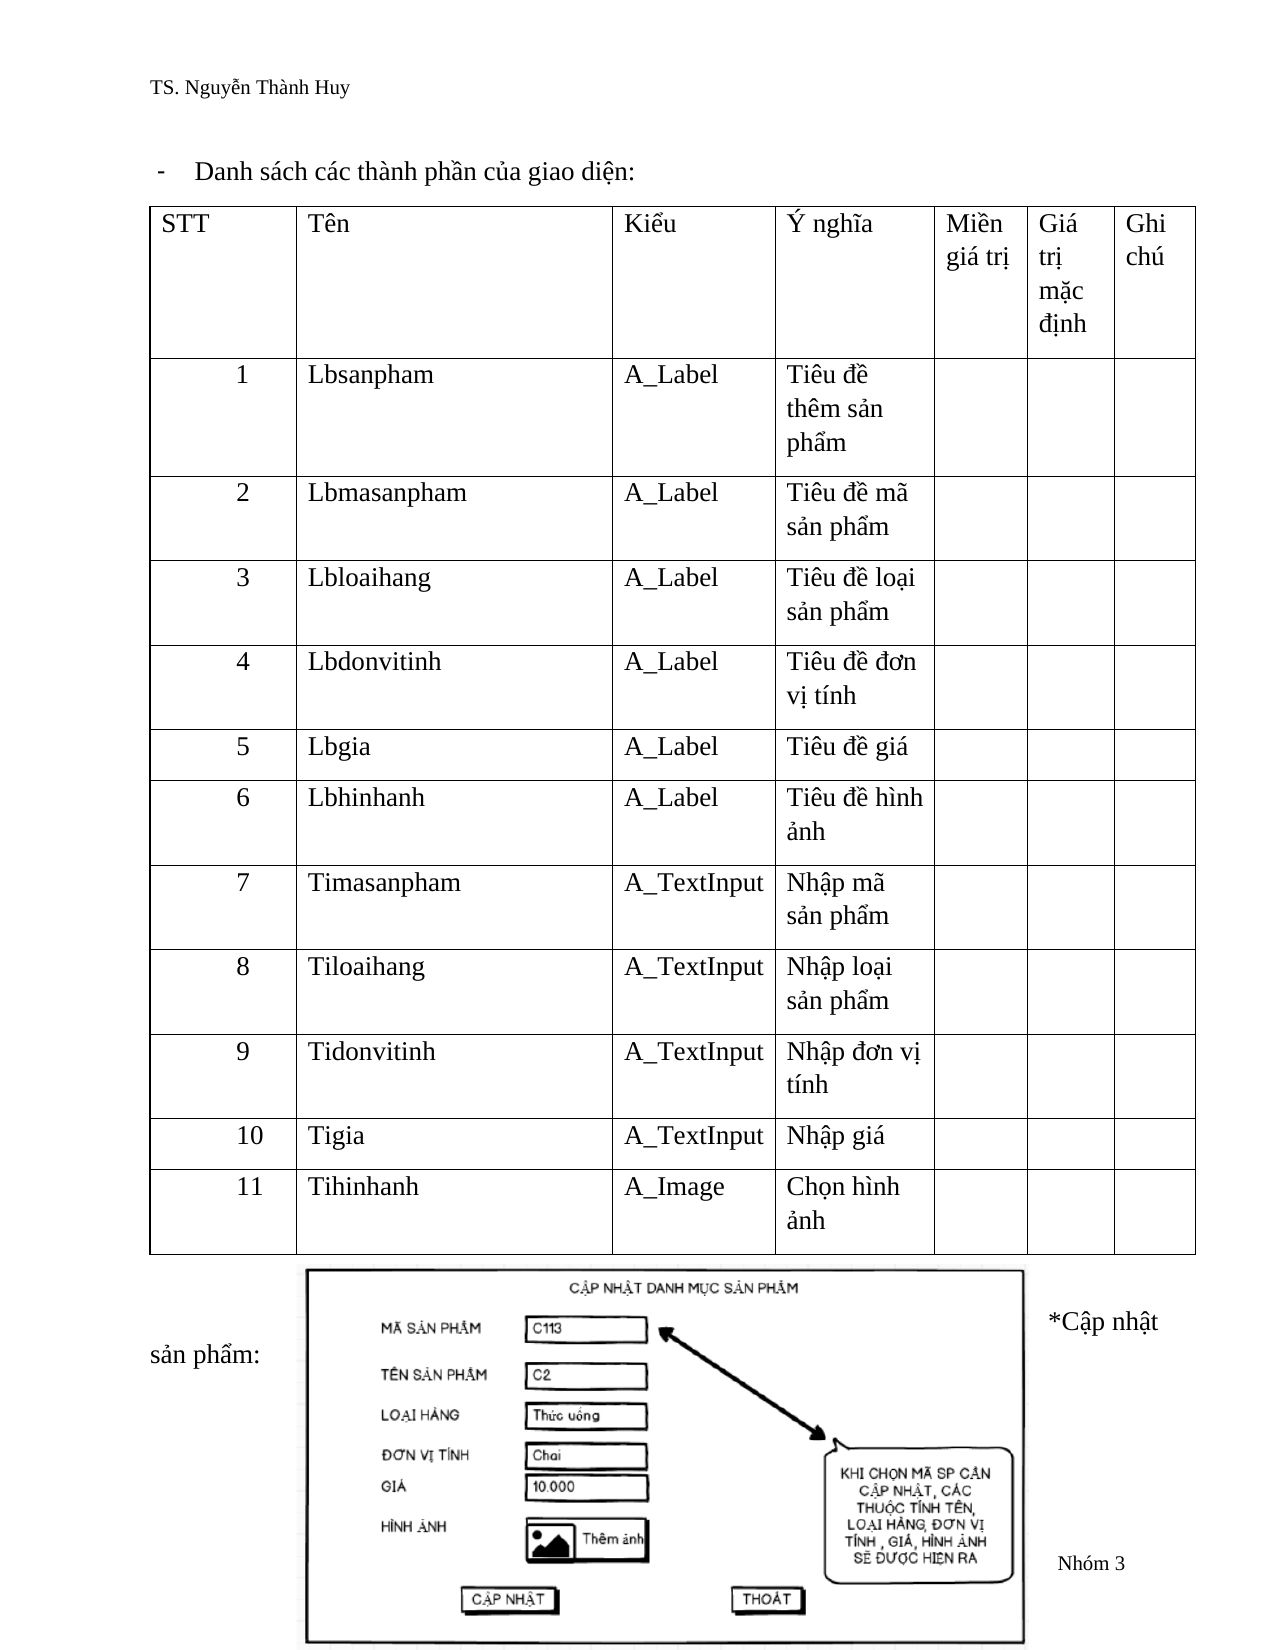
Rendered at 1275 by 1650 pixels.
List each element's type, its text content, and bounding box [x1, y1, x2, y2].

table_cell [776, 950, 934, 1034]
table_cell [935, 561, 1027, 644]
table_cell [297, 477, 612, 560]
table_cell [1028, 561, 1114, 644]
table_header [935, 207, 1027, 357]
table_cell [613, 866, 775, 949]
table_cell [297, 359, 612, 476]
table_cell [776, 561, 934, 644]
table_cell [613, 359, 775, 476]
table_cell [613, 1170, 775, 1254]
picture [296, 1264, 1029, 1650]
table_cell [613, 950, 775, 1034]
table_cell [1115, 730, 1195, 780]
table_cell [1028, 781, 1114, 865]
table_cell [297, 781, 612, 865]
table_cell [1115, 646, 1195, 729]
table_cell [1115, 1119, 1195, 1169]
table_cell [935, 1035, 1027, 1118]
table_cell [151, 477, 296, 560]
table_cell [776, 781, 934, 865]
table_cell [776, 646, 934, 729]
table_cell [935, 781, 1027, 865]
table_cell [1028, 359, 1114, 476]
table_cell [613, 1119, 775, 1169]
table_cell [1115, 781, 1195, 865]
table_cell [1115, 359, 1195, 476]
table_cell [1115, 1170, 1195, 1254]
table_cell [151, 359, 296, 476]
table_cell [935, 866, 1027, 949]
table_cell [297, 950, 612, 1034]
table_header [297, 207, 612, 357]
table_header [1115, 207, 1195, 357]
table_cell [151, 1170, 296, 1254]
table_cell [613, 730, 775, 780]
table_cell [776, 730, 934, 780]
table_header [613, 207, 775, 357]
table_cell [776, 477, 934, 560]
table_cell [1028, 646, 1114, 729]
list Danh sách các thành phần của giao diện: [157, 154, 1196, 187]
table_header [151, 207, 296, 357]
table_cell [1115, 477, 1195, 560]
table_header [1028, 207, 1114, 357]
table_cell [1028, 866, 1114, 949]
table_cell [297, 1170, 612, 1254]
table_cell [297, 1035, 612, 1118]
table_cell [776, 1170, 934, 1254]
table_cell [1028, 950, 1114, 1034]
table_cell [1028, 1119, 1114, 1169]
text *Cập nhật sản phẩm: [1029, 1305, 1196, 1370]
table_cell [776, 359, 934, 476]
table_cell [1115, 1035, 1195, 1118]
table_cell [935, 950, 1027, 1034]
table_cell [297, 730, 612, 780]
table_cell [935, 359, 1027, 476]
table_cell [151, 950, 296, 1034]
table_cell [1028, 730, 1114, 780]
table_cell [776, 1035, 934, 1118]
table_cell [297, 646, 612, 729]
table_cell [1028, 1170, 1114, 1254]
text *Cập nhật sản phẩm: [150, 1305, 296, 1370]
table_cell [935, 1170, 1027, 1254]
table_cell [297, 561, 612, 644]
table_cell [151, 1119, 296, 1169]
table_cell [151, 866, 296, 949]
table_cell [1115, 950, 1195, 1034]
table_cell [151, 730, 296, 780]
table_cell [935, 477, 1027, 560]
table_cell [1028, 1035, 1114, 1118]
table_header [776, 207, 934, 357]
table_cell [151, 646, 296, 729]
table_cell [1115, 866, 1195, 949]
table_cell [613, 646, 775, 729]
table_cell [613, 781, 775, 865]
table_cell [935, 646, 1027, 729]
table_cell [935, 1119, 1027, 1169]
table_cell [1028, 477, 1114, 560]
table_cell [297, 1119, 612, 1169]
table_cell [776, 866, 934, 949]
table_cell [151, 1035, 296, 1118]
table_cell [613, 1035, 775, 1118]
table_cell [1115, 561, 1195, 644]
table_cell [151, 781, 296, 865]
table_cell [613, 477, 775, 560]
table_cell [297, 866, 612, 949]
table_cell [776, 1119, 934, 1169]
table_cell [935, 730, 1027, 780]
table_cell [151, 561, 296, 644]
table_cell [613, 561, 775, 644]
